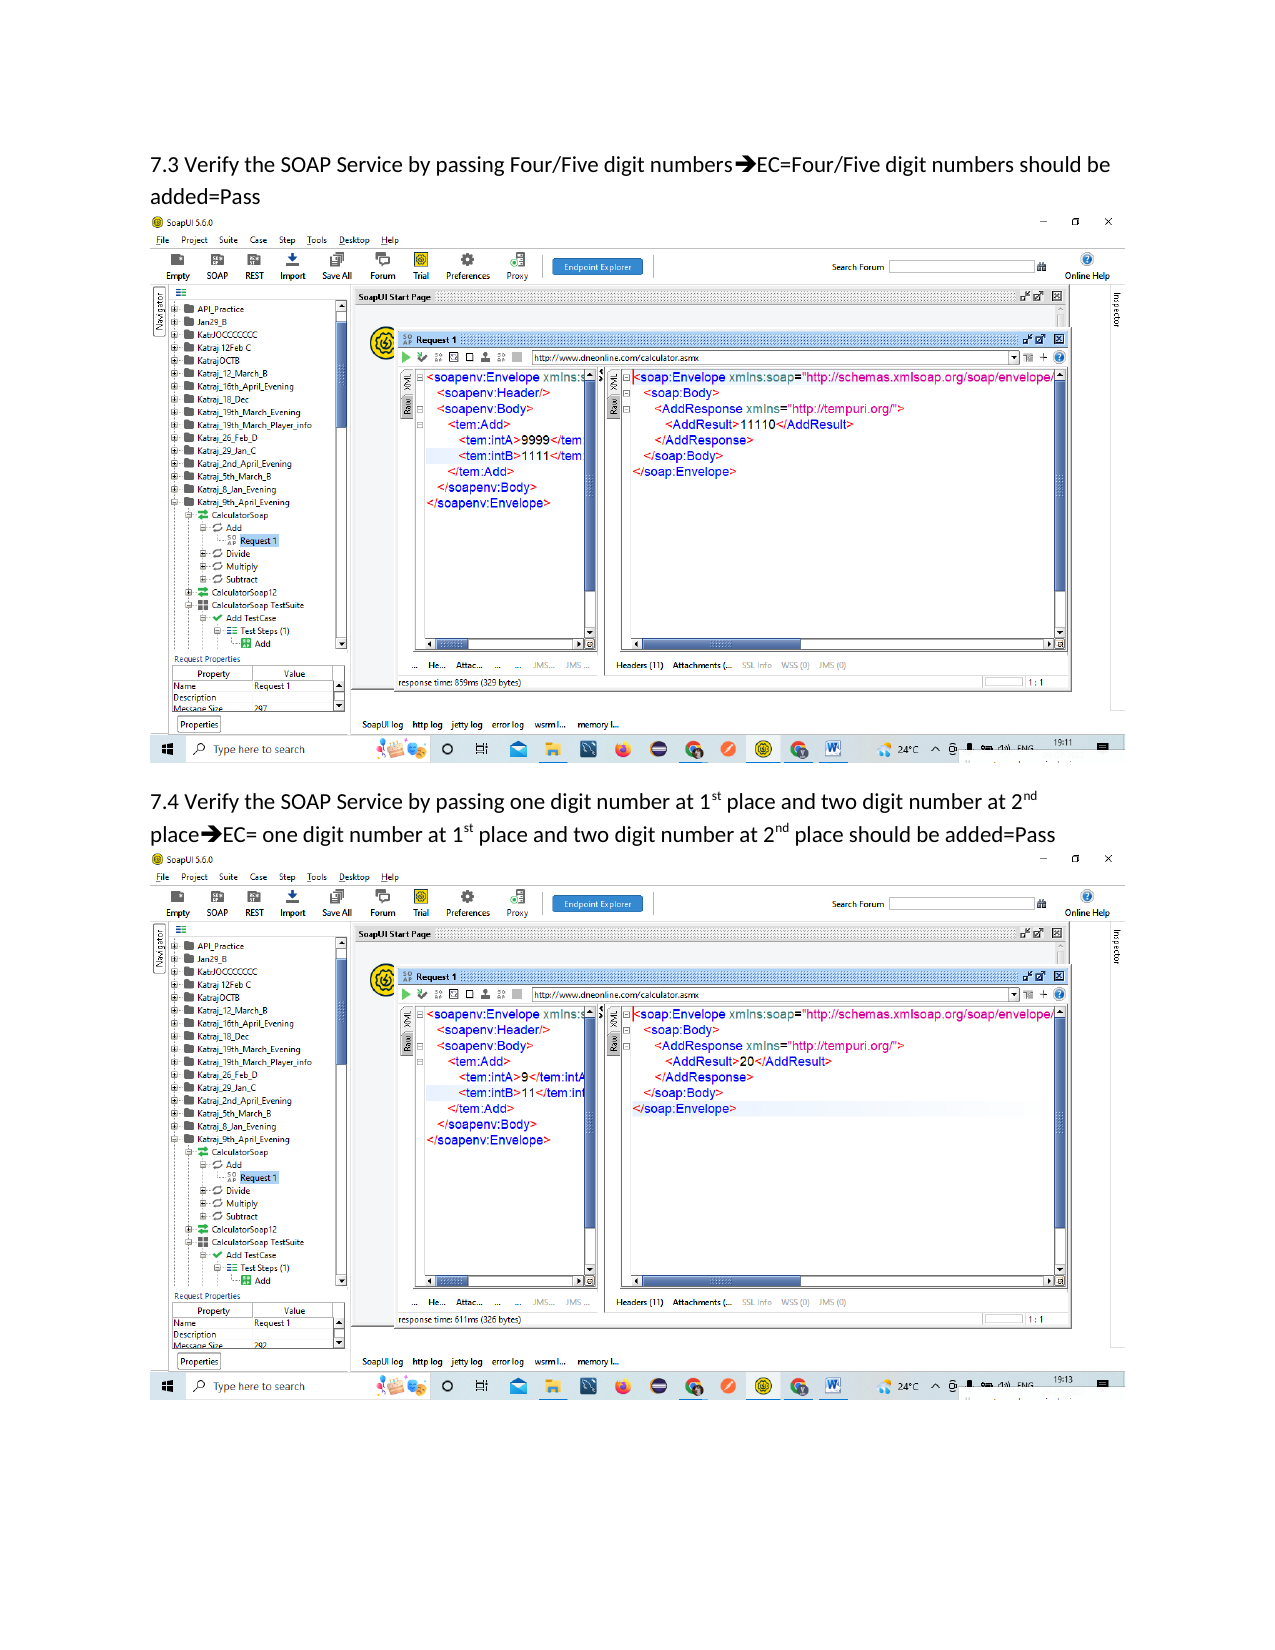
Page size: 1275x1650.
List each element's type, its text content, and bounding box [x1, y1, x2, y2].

picture [150, 851, 1125, 1400]
text 7.3 Verify the SOAP Service by passing Four/Five digit numbersEC=Four/Five digit numbers should be added=Pass [150, 150, 1125, 214]
text 7.4 Verify the SOAP Service by passing one digit number at 1st place and two digit number at 2nd placeEC= one digit number at 1st place and two digit number at 2nd place should be added=Pass [150, 787, 1125, 851]
picture [150, 214, 1125, 763]
